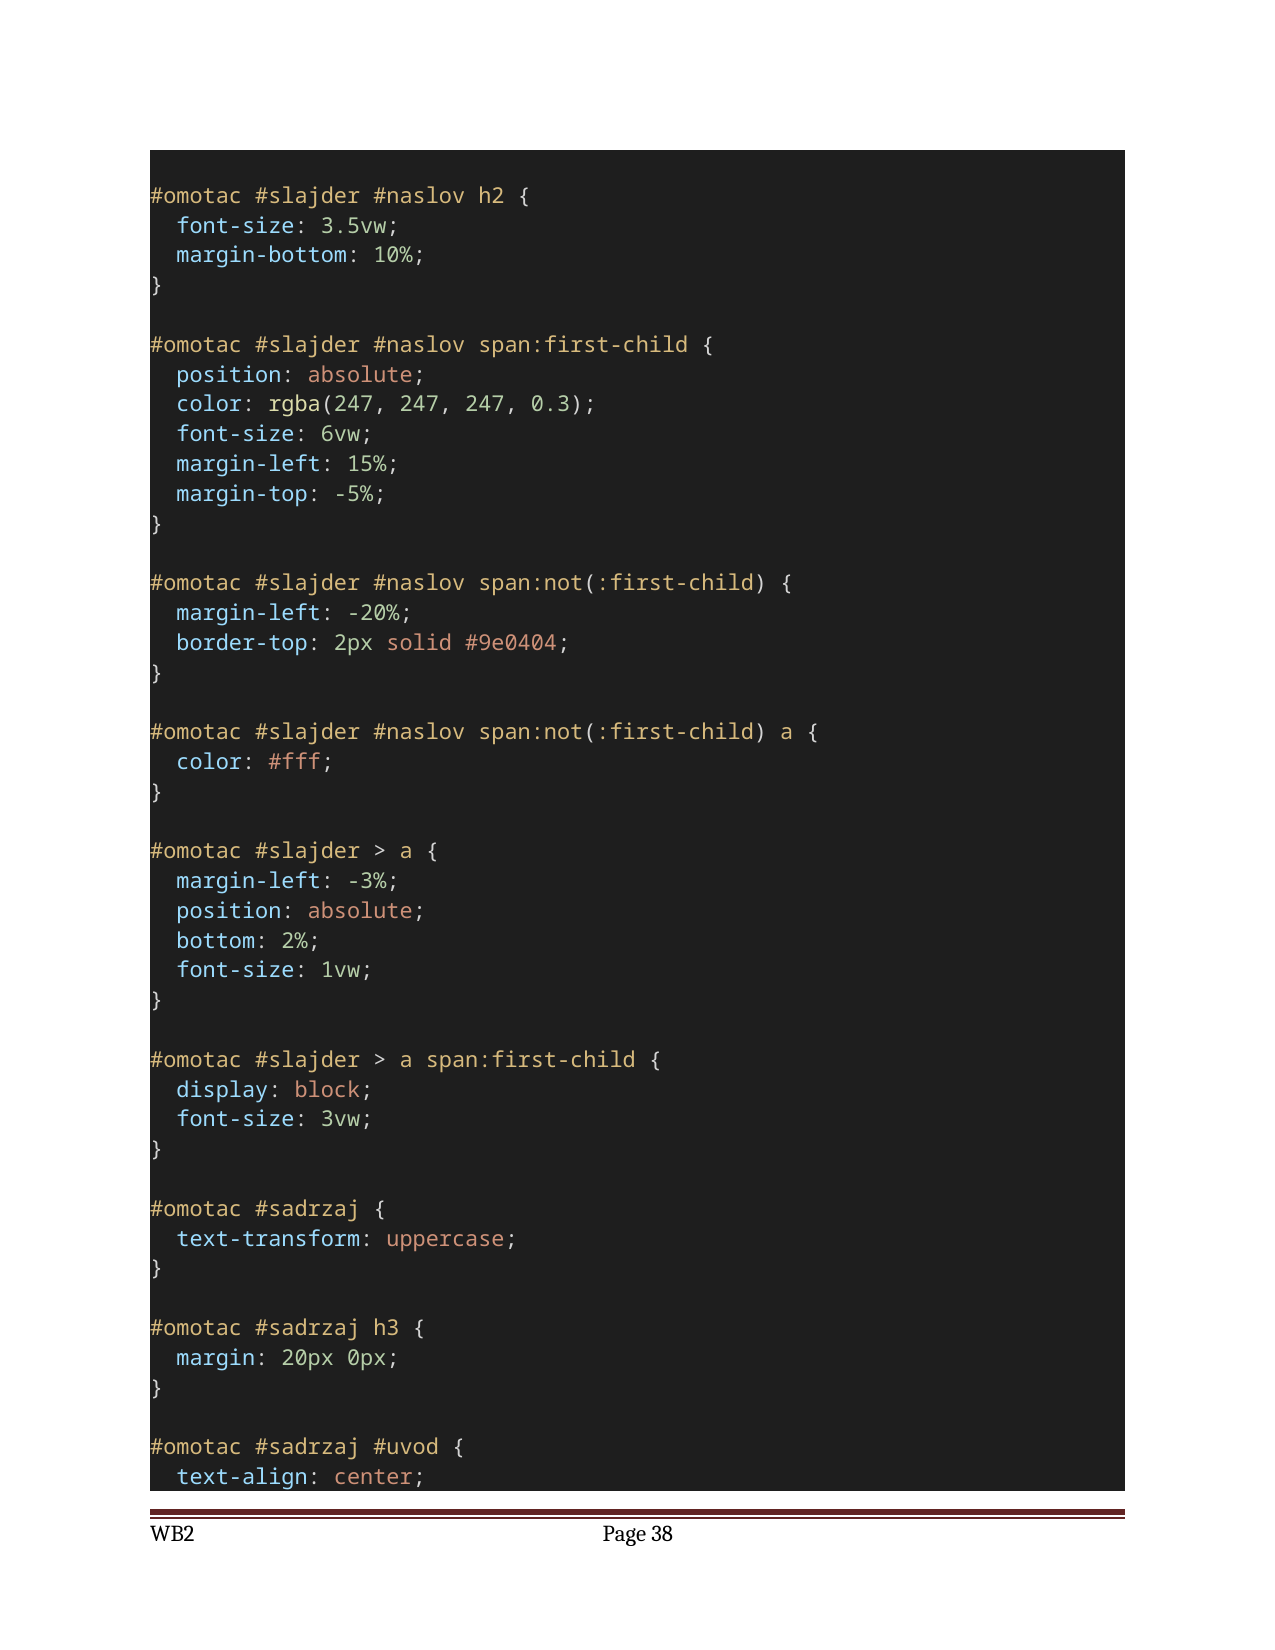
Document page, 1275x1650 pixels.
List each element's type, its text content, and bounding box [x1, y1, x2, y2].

text display: block; [150, 1073, 1125, 1103]
text margin-left: 15%; [150, 448, 1125, 478]
text #omotac #slajder #naslov span:not(:first-child) { [150, 567, 1125, 597]
text margin: 20px 0px; [150, 1342, 1125, 1371]
text border-top: 2px solid #9e0404; [150, 627, 1125, 656]
text } [150, 1133, 1125, 1163]
text text-align: center; [150, 1461, 1125, 1491]
text margin-bottom: 10%; [150, 239, 1125, 269]
text text-transform: uppercase; [150, 1222, 1125, 1252]
text #omotac #slajder #naslov span:first-child { [150, 329, 1125, 358]
text } [150, 507, 1125, 537]
text #omotac #sadrzaj { [150, 1193, 1125, 1222]
text #omotac #sadrzaj #uvod { [150, 1431, 1125, 1461]
text #omotac #slajder > a span:first-child { [150, 1044, 1125, 1073]
text position: absolute; [150, 895, 1125, 924]
text } [150, 1371, 1125, 1401]
text } [150, 776, 1125, 805]
text } [150, 269, 1125, 299]
text #omotac #slajder #naslov h2 { [150, 180, 1125, 209]
text } [150, 984, 1125, 1014]
text bottom: 2%; [150, 924, 1125, 954]
text } [150, 1252, 1125, 1282]
text margin-top: -5%; [150, 478, 1125, 507]
text font-size: 3vw; [150, 1103, 1125, 1133]
text #omotac #slajder #naslov span:not(:first-child) a { [150, 716, 1125, 746]
text font-size: 3.5vw; [150, 209, 1125, 239]
text position: absolute; [150, 358, 1125, 388]
text font-size: 1vw; [150, 954, 1125, 984]
text margin-left: -20%; [150, 597, 1125, 627]
text color: #fff; [150, 746, 1125, 776]
text #omotac #sadrzaj h3 { [150, 1312, 1125, 1342]
text margin-left: -3%; [150, 865, 1125, 895]
text font-size: 6vw; [150, 418, 1125, 448]
text color: rgba(247, 247, 247, 0.3); [150, 388, 1125, 418]
text } [150, 656, 1125, 686]
text #omotac #slajder > a { [150, 835, 1125, 865]
